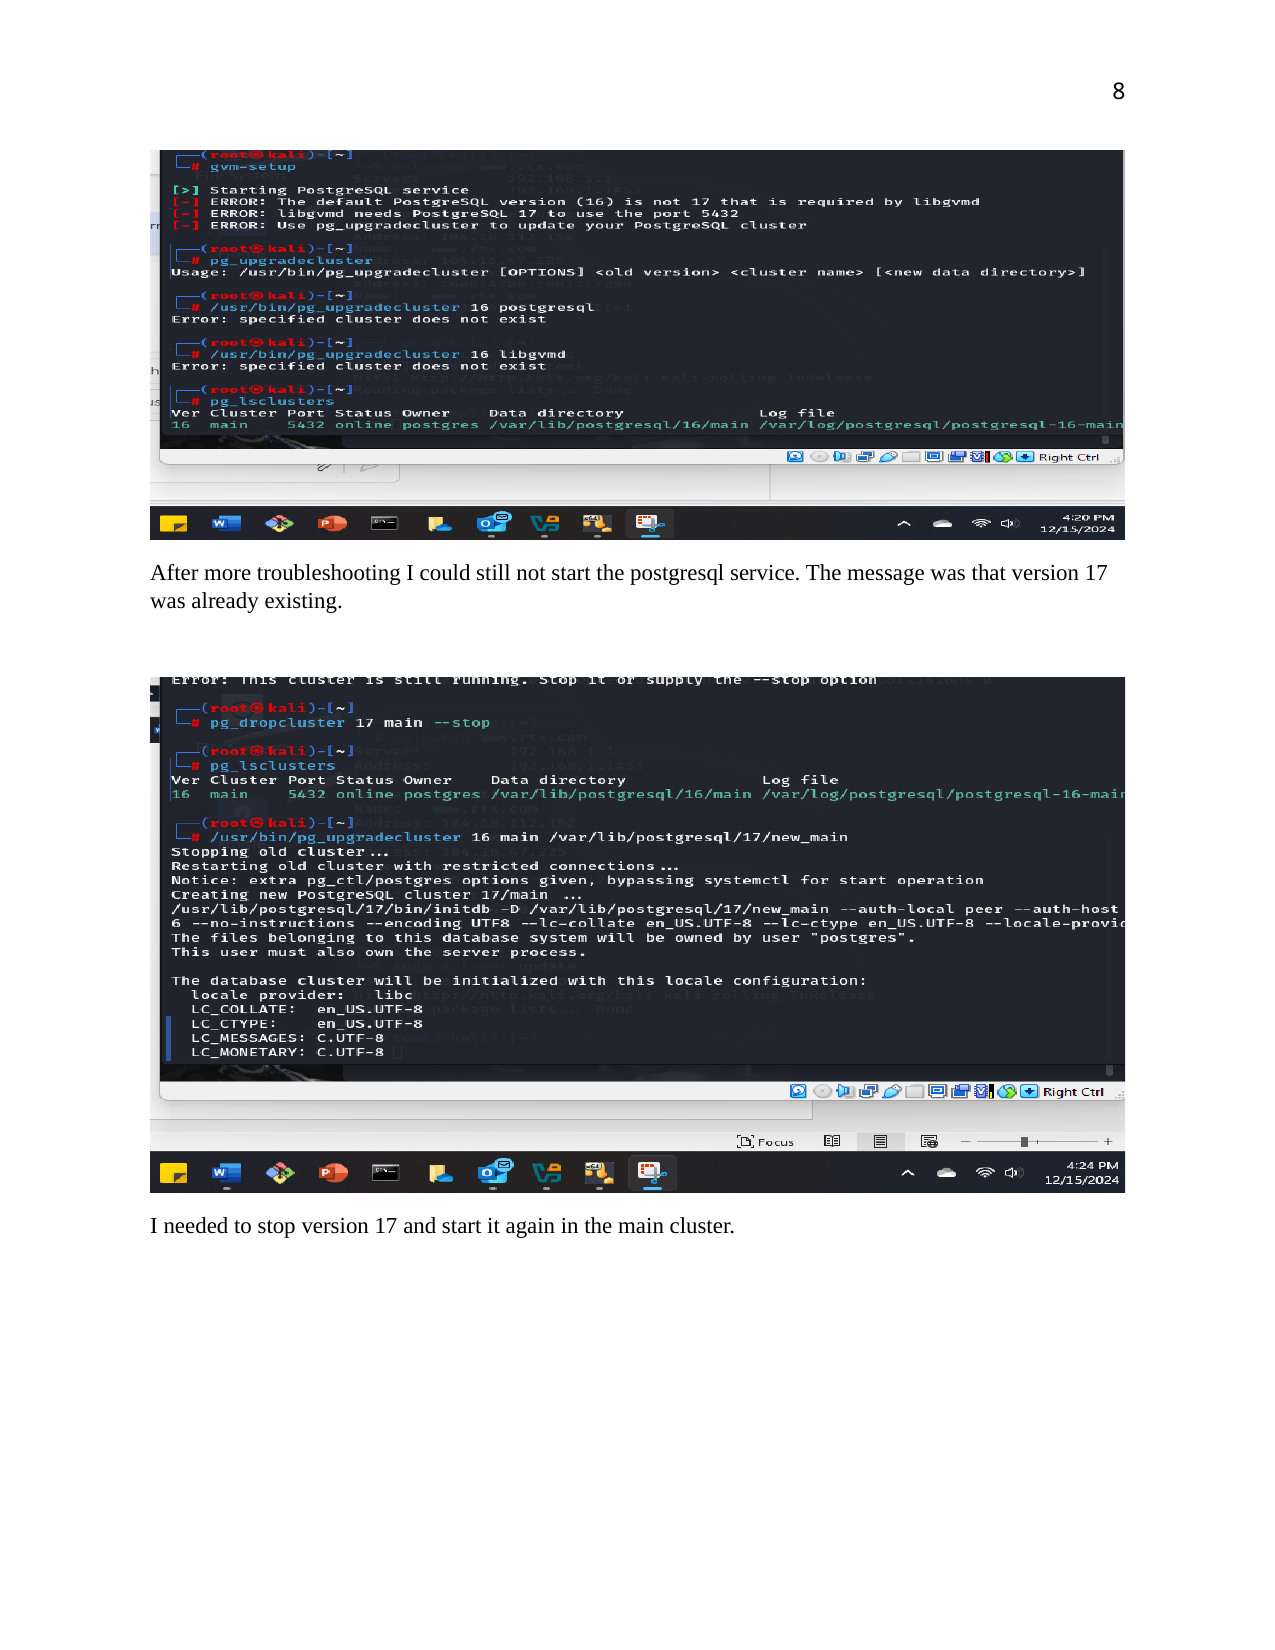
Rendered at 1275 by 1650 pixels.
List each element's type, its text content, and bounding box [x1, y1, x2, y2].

text After more troubleshooting I could still not start the postgresql service. The message was that version 17 was already existing. [150, 559, 1125, 614]
text I needed to stop version 17 and start it again in the main cluster. [150, 1212, 1125, 1238]
picture [150, 150, 1125, 540]
picture [150, 677, 1125, 1193]
